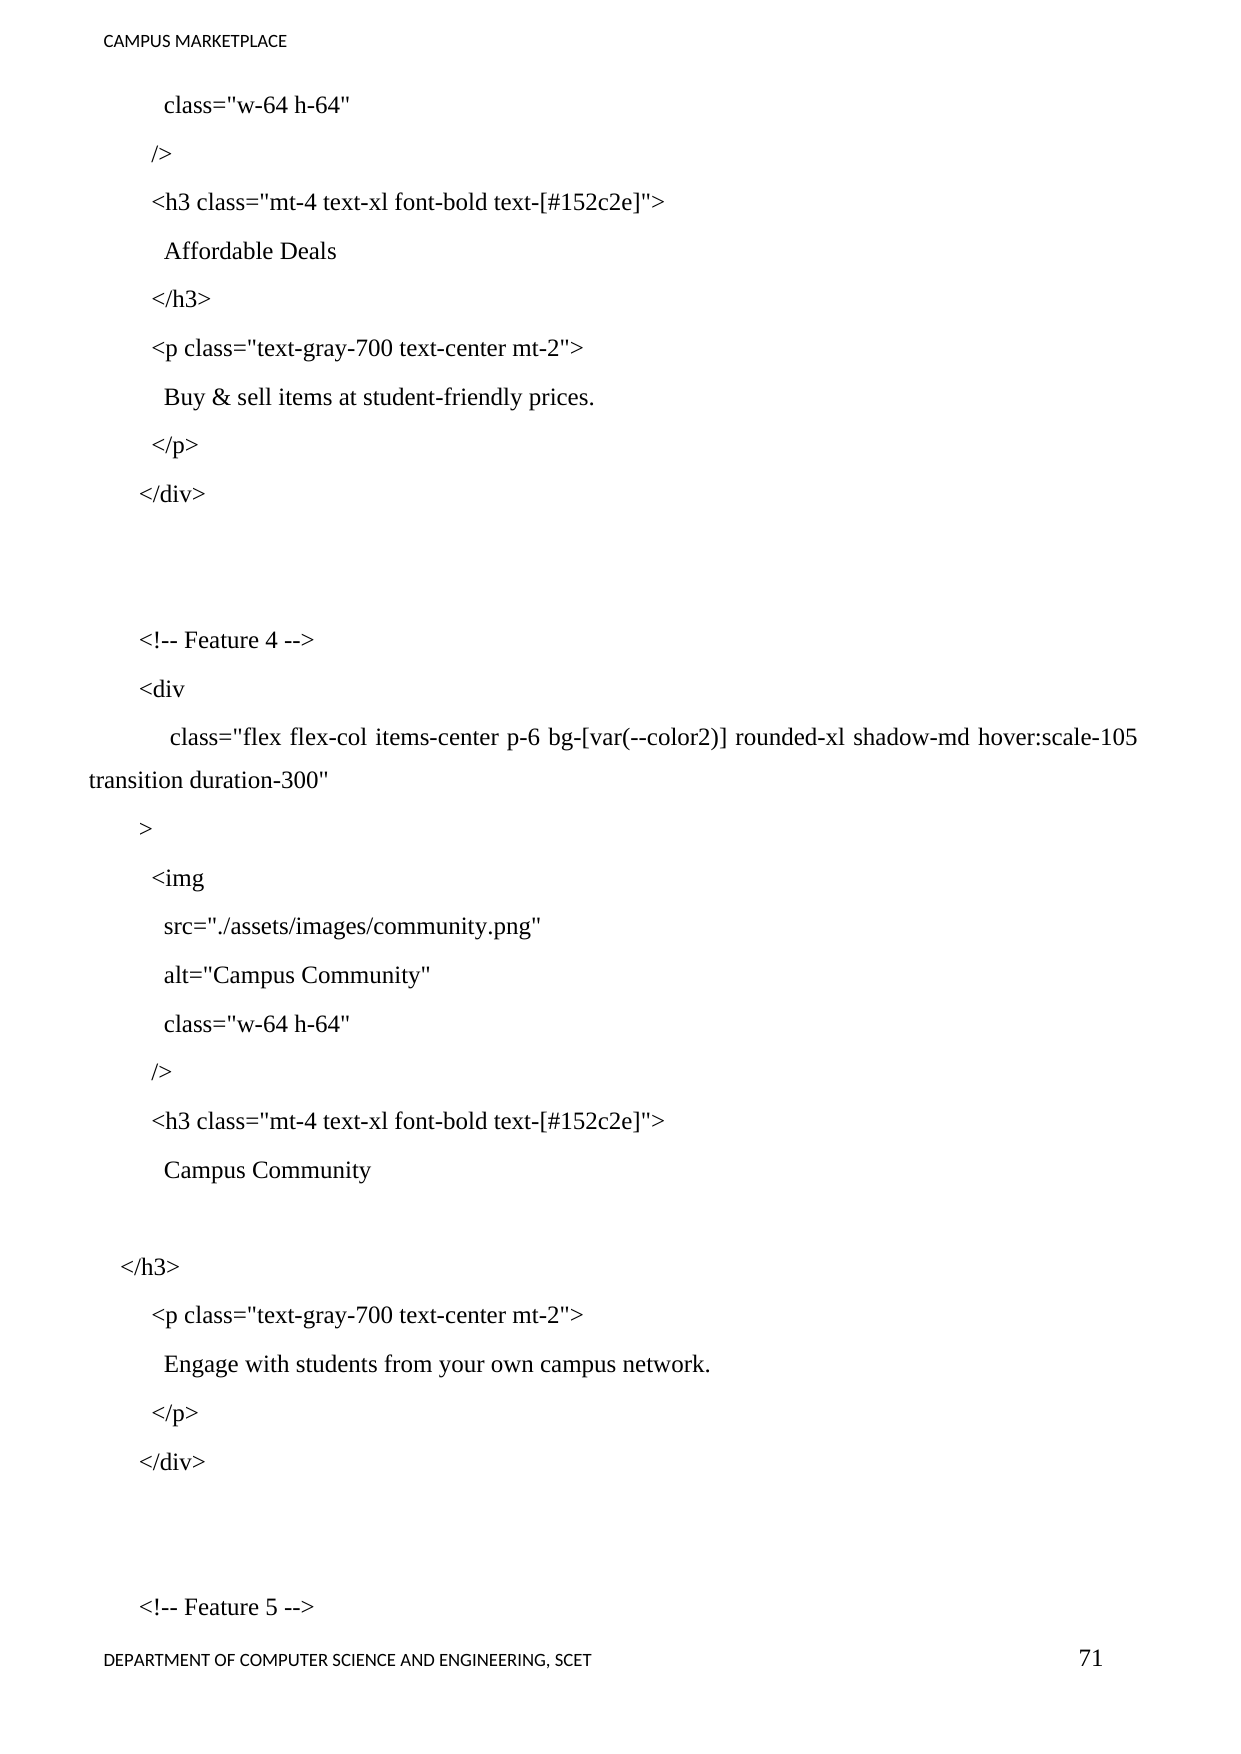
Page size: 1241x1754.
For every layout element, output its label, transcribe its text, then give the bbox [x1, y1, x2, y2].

text <div [89, 674, 1139, 702]
text Affordable Deals [89, 236, 1139, 265]
text /> [89, 139, 1139, 167]
text </p> [89, 1398, 1139, 1427]
text <h3 class="mt-4 text-xl font-bold text-[#152c2e]"> [89, 187, 1139, 216]
text src="./assets/images/community.png" [89, 911, 1139, 940]
text alt="Campus Community" [89, 960, 1139, 989]
text <!-- Feature 4 --> [89, 625, 1139, 654]
text class="w-64 h-64" [89, 1009, 1139, 1037]
text > [89, 814, 1139, 843]
text </h3> [89, 284, 1139, 313]
text </p> [89, 431, 1139, 459]
text class="w-64 h-64" [89, 90, 1139, 119]
text <p class="text-gray-700 text-center mt-2"> [89, 333, 1139, 362]
text Buy & sell items at student-friendly prices. [89, 382, 1139, 411]
text <img [89, 863, 1139, 892]
text Engage with students from your own campus network. [89, 1349, 1139, 1378]
text <h3 class="mt-4 text-xl font-bold text-[#152c2e]"> [89, 1106, 1139, 1135]
text /> [89, 1057, 1139, 1086]
text Campus Community [89, 1155, 1139, 1183]
text <!-- Feature 5 --> [89, 1592, 1139, 1621]
text </div> [89, 1447, 1139, 1475]
text class="flex flex-col items-center p-6 bg-[var(--color2)] rounded-xl shadow-md hover:scale-105 transition duration-300" [89, 722, 1139, 794]
text </h3> [89, 1252, 1139, 1281]
text <p class="text-gray-700 text-center mt-2"> [89, 1301, 1139, 1329]
text </div> [89, 479, 1139, 508]
